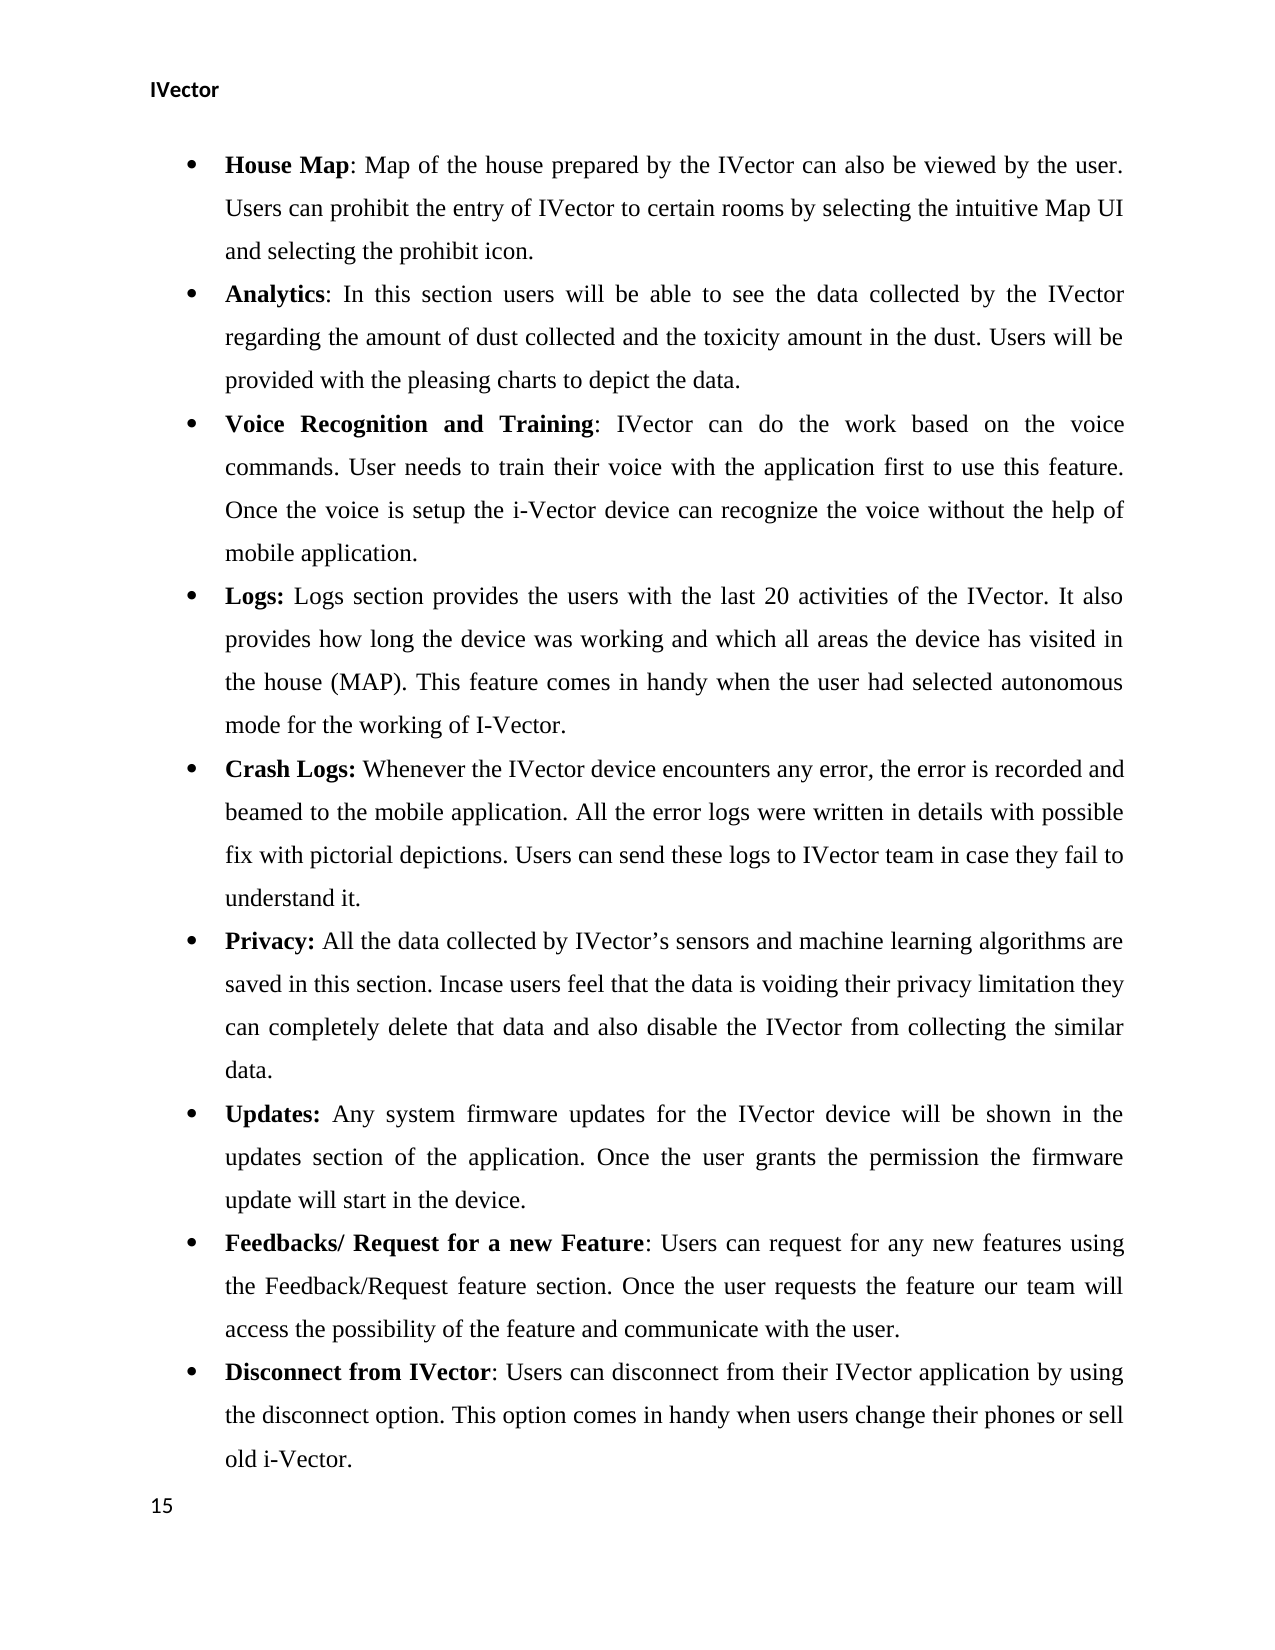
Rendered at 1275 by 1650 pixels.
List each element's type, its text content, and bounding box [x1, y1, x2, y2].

list Voice Recognition and Training: IVector can do the work based on the voice commands. User needs to train their voice with the application first to use this feature. Once the voice is setup the i-Vector device can recognize the voice without the help of mobile application. [187, 409, 1125, 567]
list Privacy: All the data collected by IVector’s sensors and machine learning algorithms are saved in this section. Incase users feel that the data is voiding their privacy limitation they can completely delete that data and also disable the IVector from collecting the similar data. [187, 926, 1125, 1084]
list Crash Logs: Whenever the IVector device encounters any error, the error is recorded and beamed to the mobile application. All the error logs were written in details with possible fix with pictorial depictions. Users can send these logs to IVector team in case they fail to understand it. [187, 754, 1125, 912]
list House Map: Map of the house prepared by the IVector can also be viewed by the user. Users can prohibit the entry of IVector to certain rooms by selecting the intuitive Map UI and selecting the prohibit icon. [187, 150, 1125, 265]
list Feedbacks/ Request for a new Feature: Users can request for any new features using the Feedback/Request feature section. Once the user requests the feature our team will access the possibility of the feature and communicate with the user. [187, 1228, 1125, 1343]
list Logs: Logs section provides the users with the last 20 activities of the IVector. It also provides how long the device was working and which all areas the device has visited in the house (MAP). This feature comes in handy when the user had selected autonomous mode for the working of I-Vector. [187, 581, 1125, 739]
list Analytics: In this section users will be able to see the data collected by the IVector regarding the amount of dust collected and the toxicity amount in the dust. Users will be provided with the pleasing charts to depict the data. [187, 279, 1125, 394]
list Updates: Any system firmware updates for the IVector device will be shown in the updates section of the application. Once the user grants the permission the firmware update will start in the device. [187, 1099, 1125, 1214]
list Disconnect from IVector: Users can disconnect from their IVector application by using the disconnect option. This option comes in handy when users change their phones or sell old i-Vector. [187, 1357, 1125, 1472]
